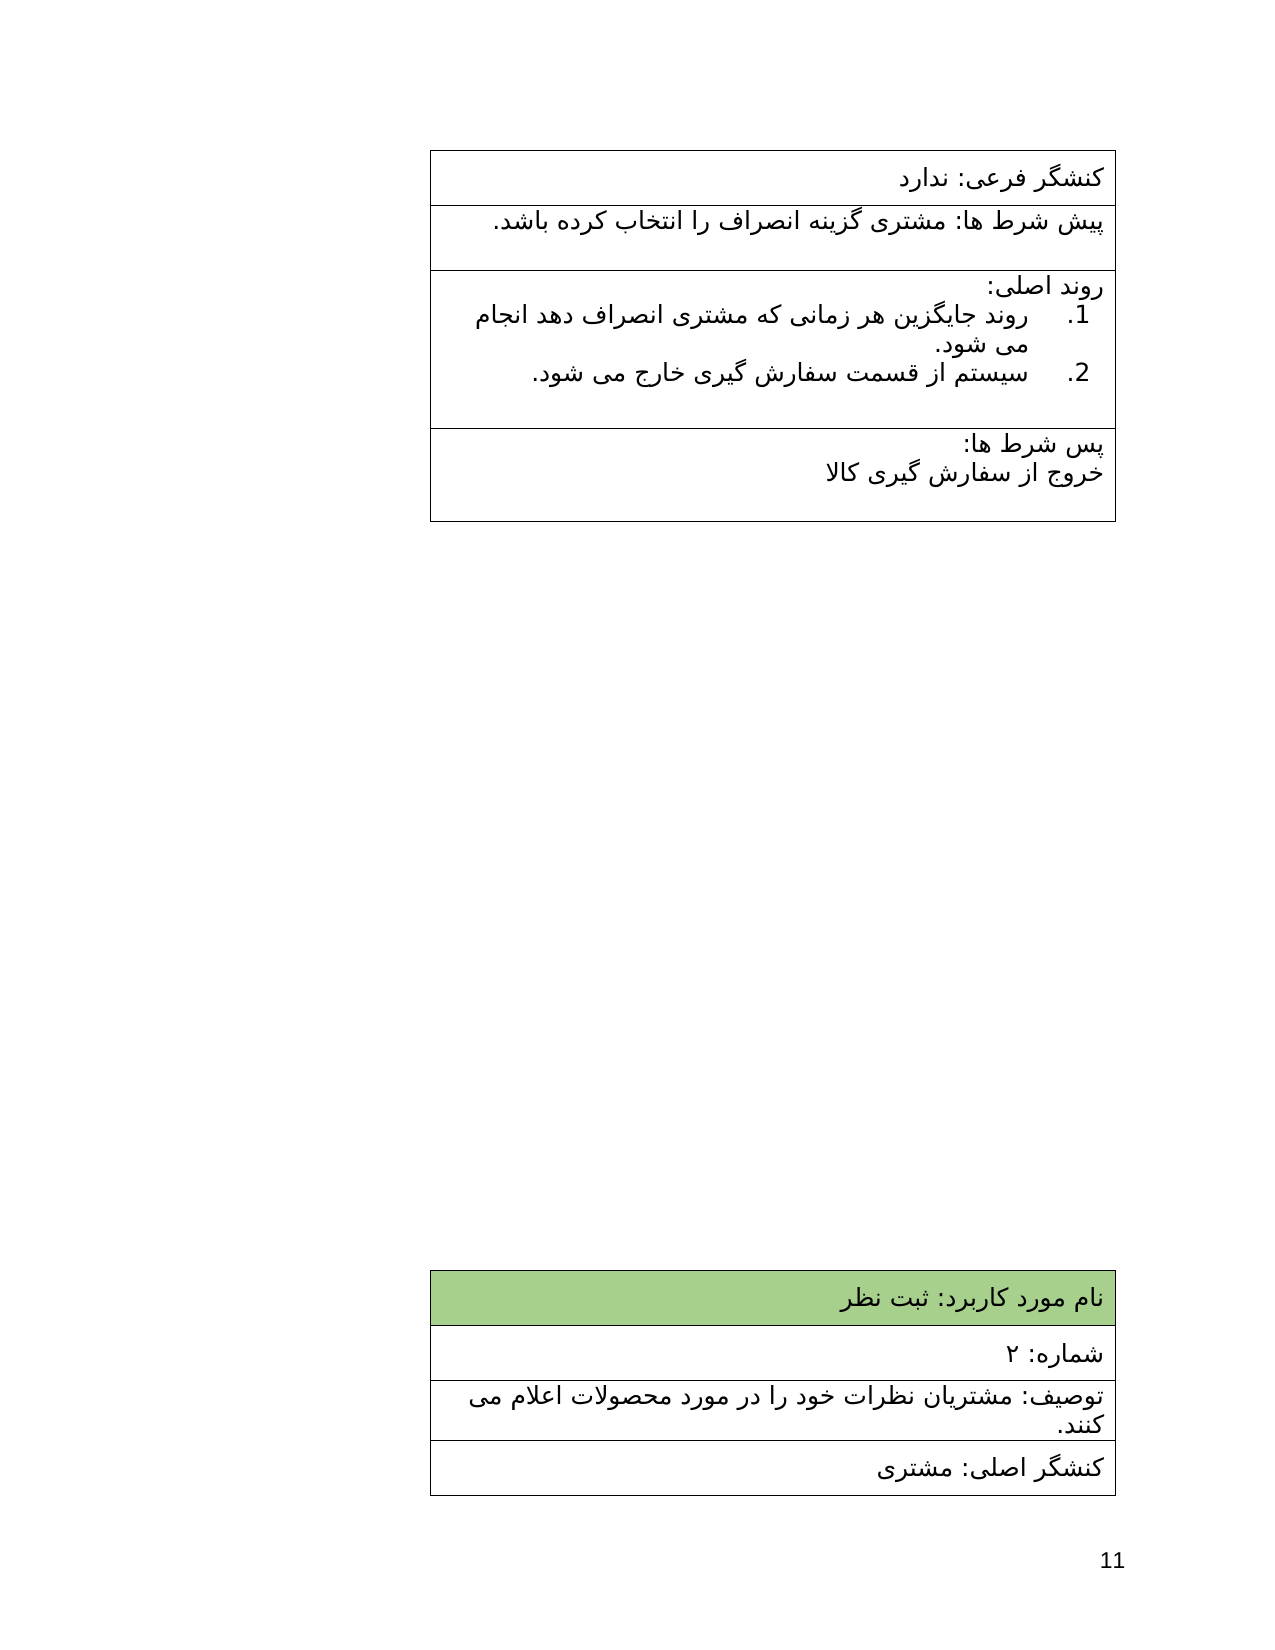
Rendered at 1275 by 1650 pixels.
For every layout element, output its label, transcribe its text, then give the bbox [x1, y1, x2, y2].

table_header نام مورد کاربرد: ثبت نظر [431, 1271, 1115, 1325]
table_cell کنشگر فرعی: ندارد [431, 151, 1115, 205]
table_cell شماره: ۲ [431, 1326, 1115, 1380]
table_cell کنشگر اصلی: مشتری [431, 1441, 1115, 1495]
table_cell توصیف: مشتریان نظرات خود را در مورد محصولات اعلام می کنند. [431, 1381, 1115, 1440]
table_cell پیش شرط ها: مشتری گزینه انصراف را انتخاب کرده باشد. [431, 206, 1115, 270]
table_cell پس شرط ها: خروج از سفارش گیری کالا [431, 429, 1115, 521]
table_cell روند اصلی: روند جایگزین هر زمانی که مشتری انصراف دهد انجام می شود. سیستم از قسمت سفارش گیری خارج می شود. [431, 271, 1115, 428]
